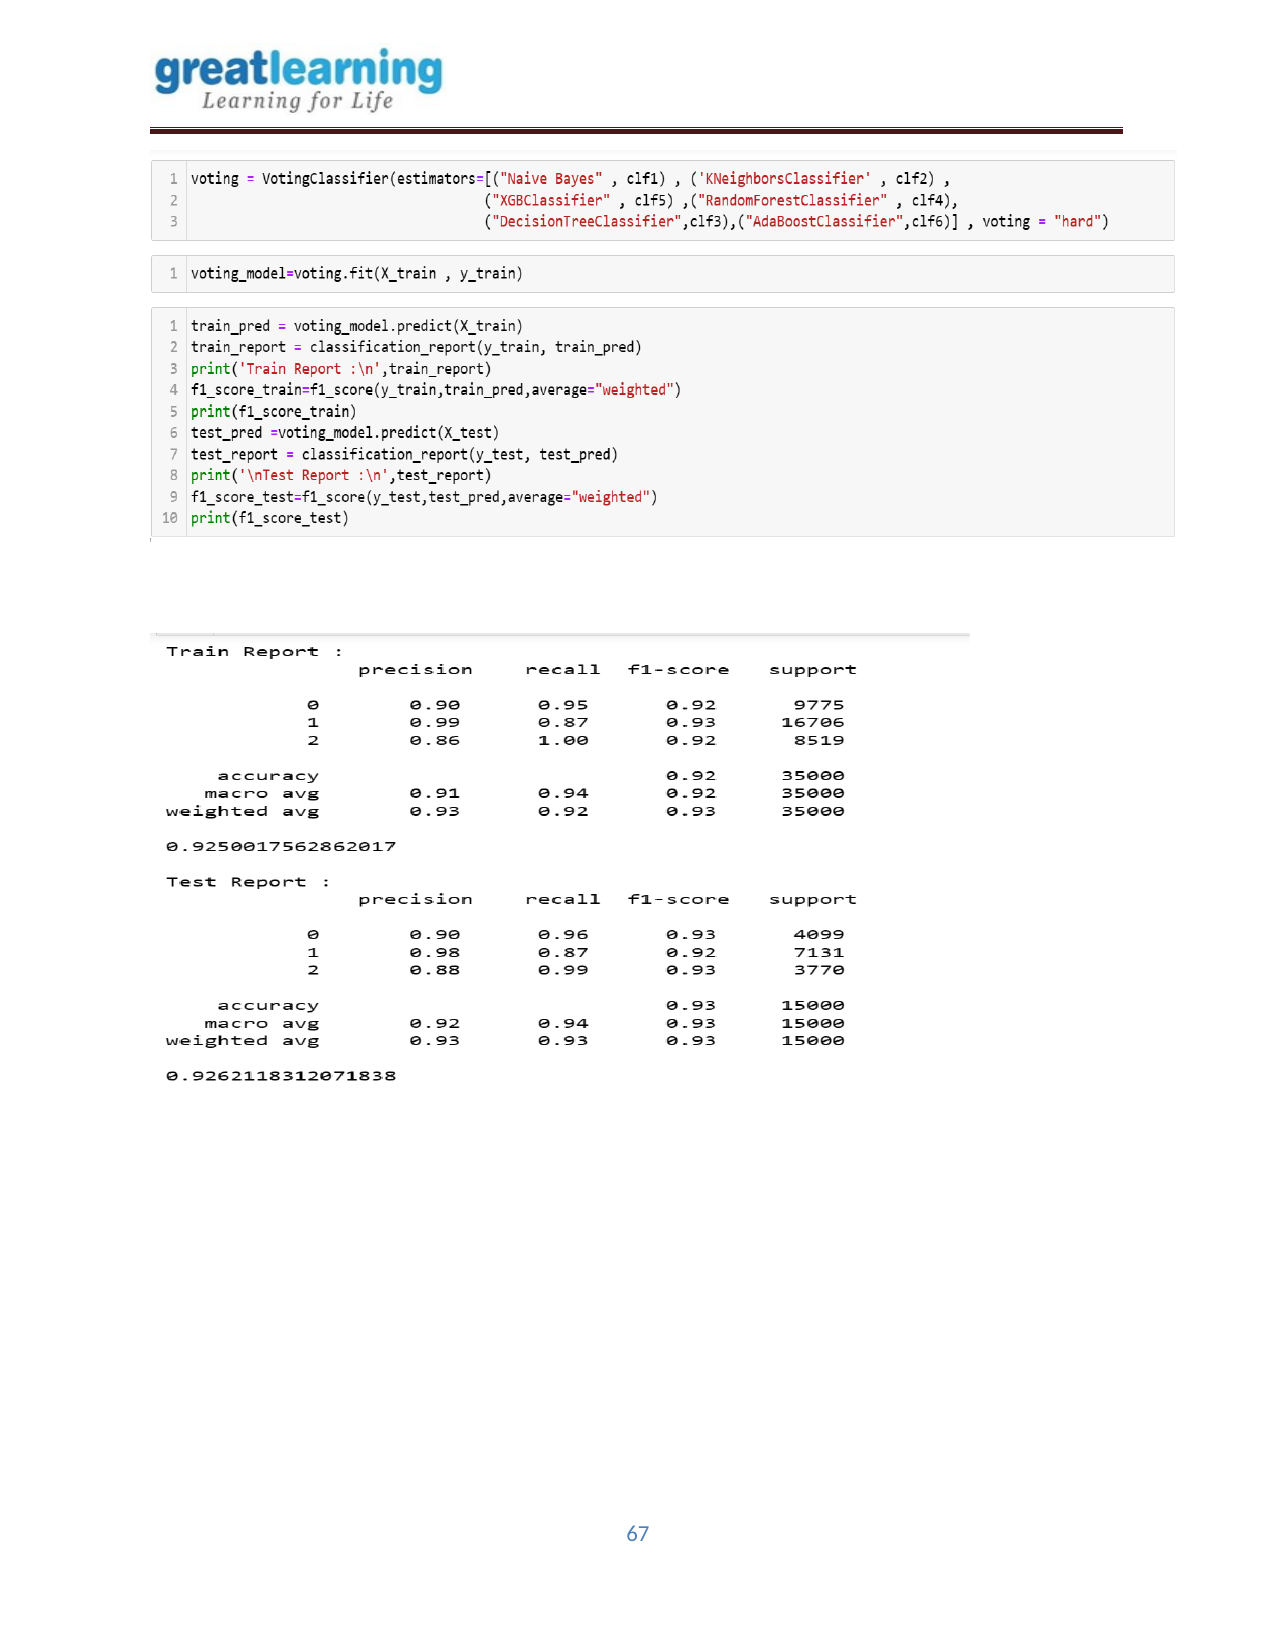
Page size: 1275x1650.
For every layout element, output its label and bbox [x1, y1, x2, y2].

picture [150, 150, 1177, 542]
picture [150, 43, 446, 115]
picture [150, 633, 970, 1110]
